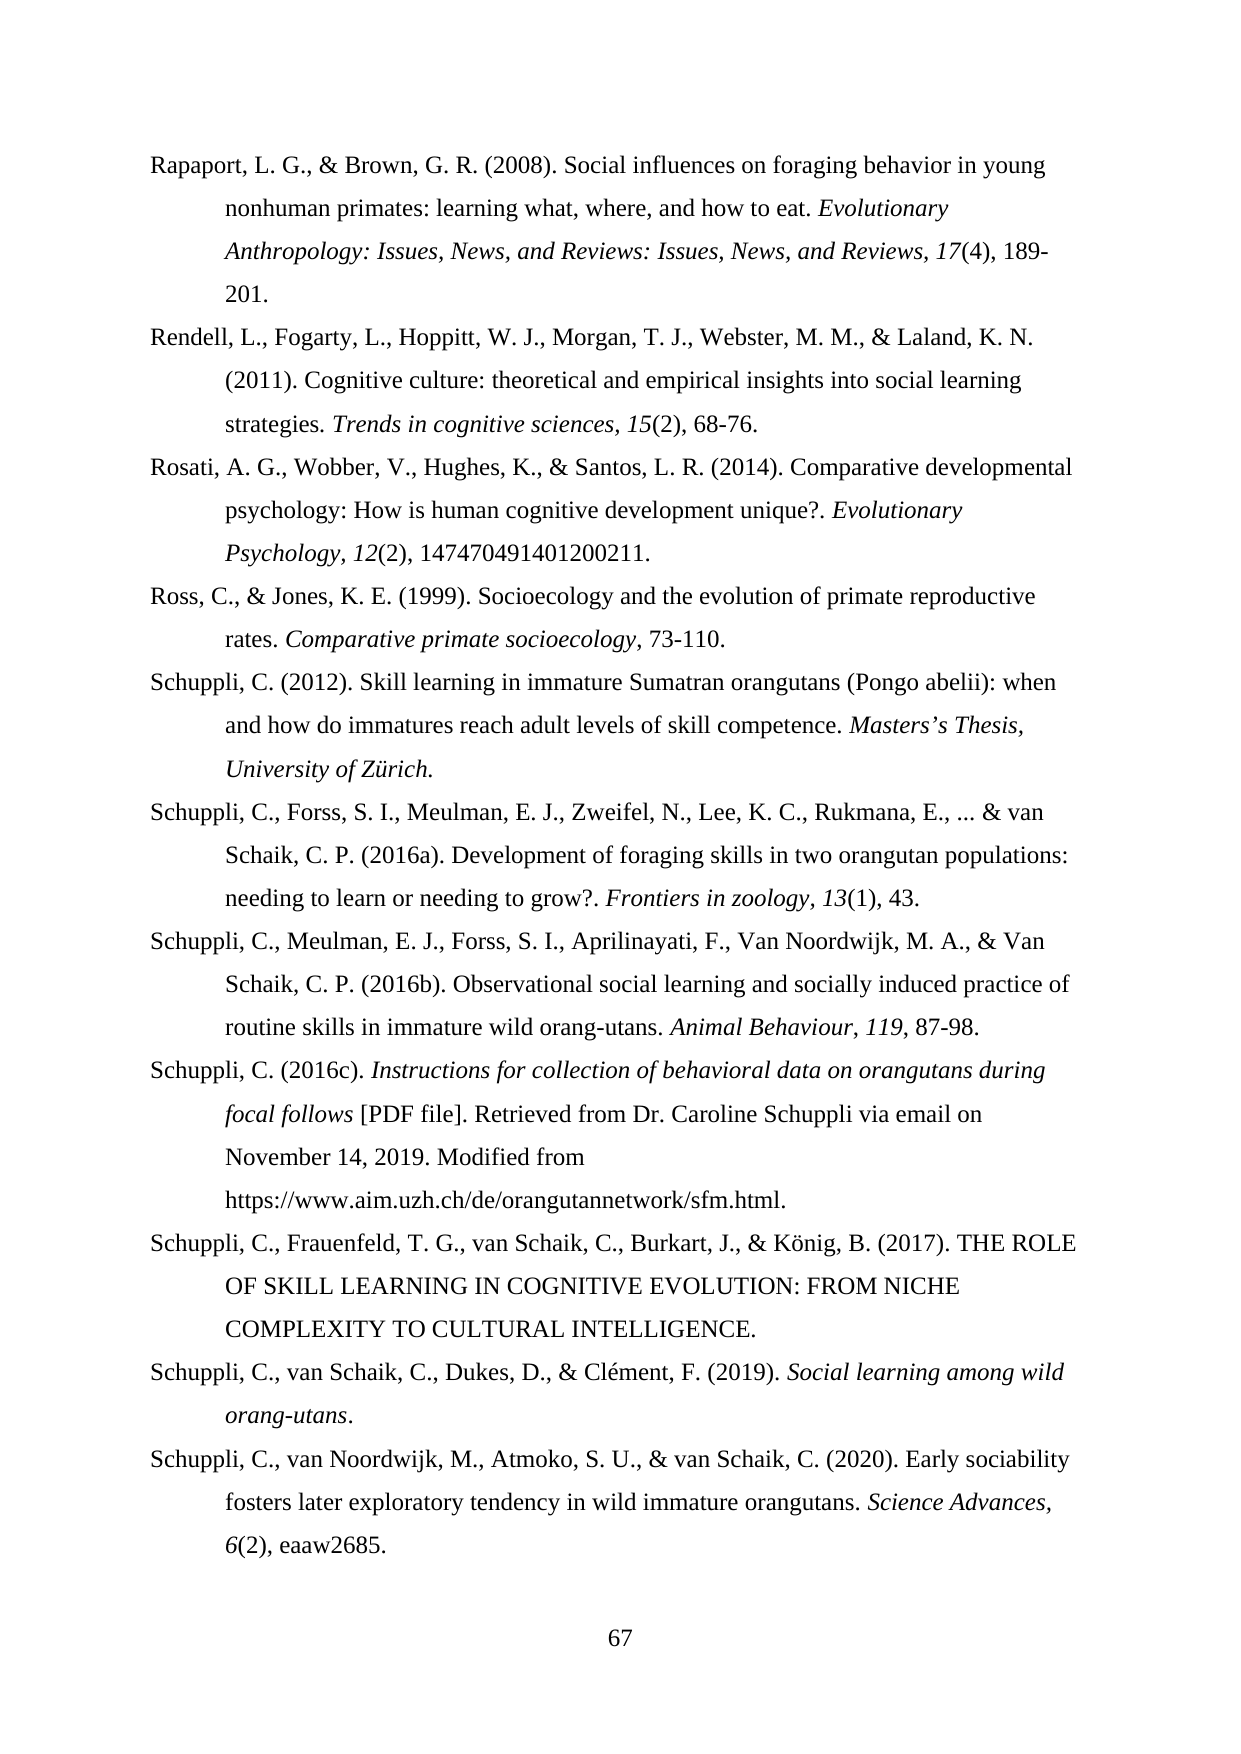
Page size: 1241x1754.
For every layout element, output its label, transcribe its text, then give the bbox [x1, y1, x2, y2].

text Rendell, L., Fogarty, L., Hoppitt, W. J., Morgan, T. J., Webster, M. M., & Laland, K. N. (2011). Cognitive culture: theoretical and empirical insights into social learning strategies. Trends in cognitive sciences, 15(2), 68-76. [150, 322, 1090, 437]
text Schuppli, C., Frauenfeld, T. G., van Schaik, C., Burkart, J., & König, B. (2017). THE ROLE OF SKILL LEARNING IN COGNITIVE EVOLUTION: FROM NICHE COMPLEXITY TO CULTURAL INTELLIGENCE. [150, 1228, 1090, 1343]
text Schuppli, C., Forss, S. I., Meulman, E. J., Zweifel, N., Lee, K. C., Rukmana, E., ... & van Schaik, C. P. (2016a). Development of foraging skills in two orangutan populations: needing to learn or needing to grow?. Frontiers in zoology, 13(1), 43. [150, 797, 1090, 912]
text Rapaport, L. G., & Brown, G. R. (2008). Social influences on foraging behavior in young nonhuman primates: learning what, where, and how to eat. Evolutionary Anthropology: Issues, News, and Reviews: Issues, News, and Reviews, 17(4), 189-201. [150, 150, 1090, 308]
text Ross, C., & Jones, K. E. (1999). Socioecology and the evolution of primate reproductive rates. Comparative primate socioecology, 73-110. [150, 581, 1090, 653]
text Schuppli, C., van Schaik, C., Dukes, D., & Clément, F. (2019). Social learning among wild orang-utans. [150, 1357, 1090, 1429]
text Schuppli, C., van Noordwijk, M., Atmoko, S. U., & van Schaik, C. (2020). Early sociability fosters later exploratory tendency in wild immature orangutans. Science Advances, 6(2), eaaw2685. [150, 1444, 1090, 1559]
text Schuppli, C., Meulman, E. J., Forss, S. I., Aprilinayati, F., Van Noordwijk, M. A., & Van Schaik, C. P. (2016b). Observational social learning and socially induced practice of routine skills in immature wild orang-utans. Animal Behaviour, 119, 87-98. [150, 926, 1090, 1041]
text Schuppli, C. (2016c). Instructions for collection of behavioral data on orangutans during focal follows [PDF file]. Retrieved from Dr. Caroline Schuppli via email on November 14, 2019. Modified from https://www.aim.uzh.ch/de/orangutannetwork/sfm.html. [150, 1056, 1090, 1214]
text Schuppli, C. (2012). Skill learning in immature Sumatran orangutans (Pongo abelii): when and how do immatures reach adult levels of skill competence. Masters’s Thesis, University of Zürich. [150, 667, 1090, 782]
text Rosati, A. G., Wobber, V., Hughes, K., & Santos, L. R. (2014). Comparative developmental psychology: How is human cognitive development unique?. Evolutionary Psychology, 12(2), 147470491401200211. [150, 452, 1090, 567]
